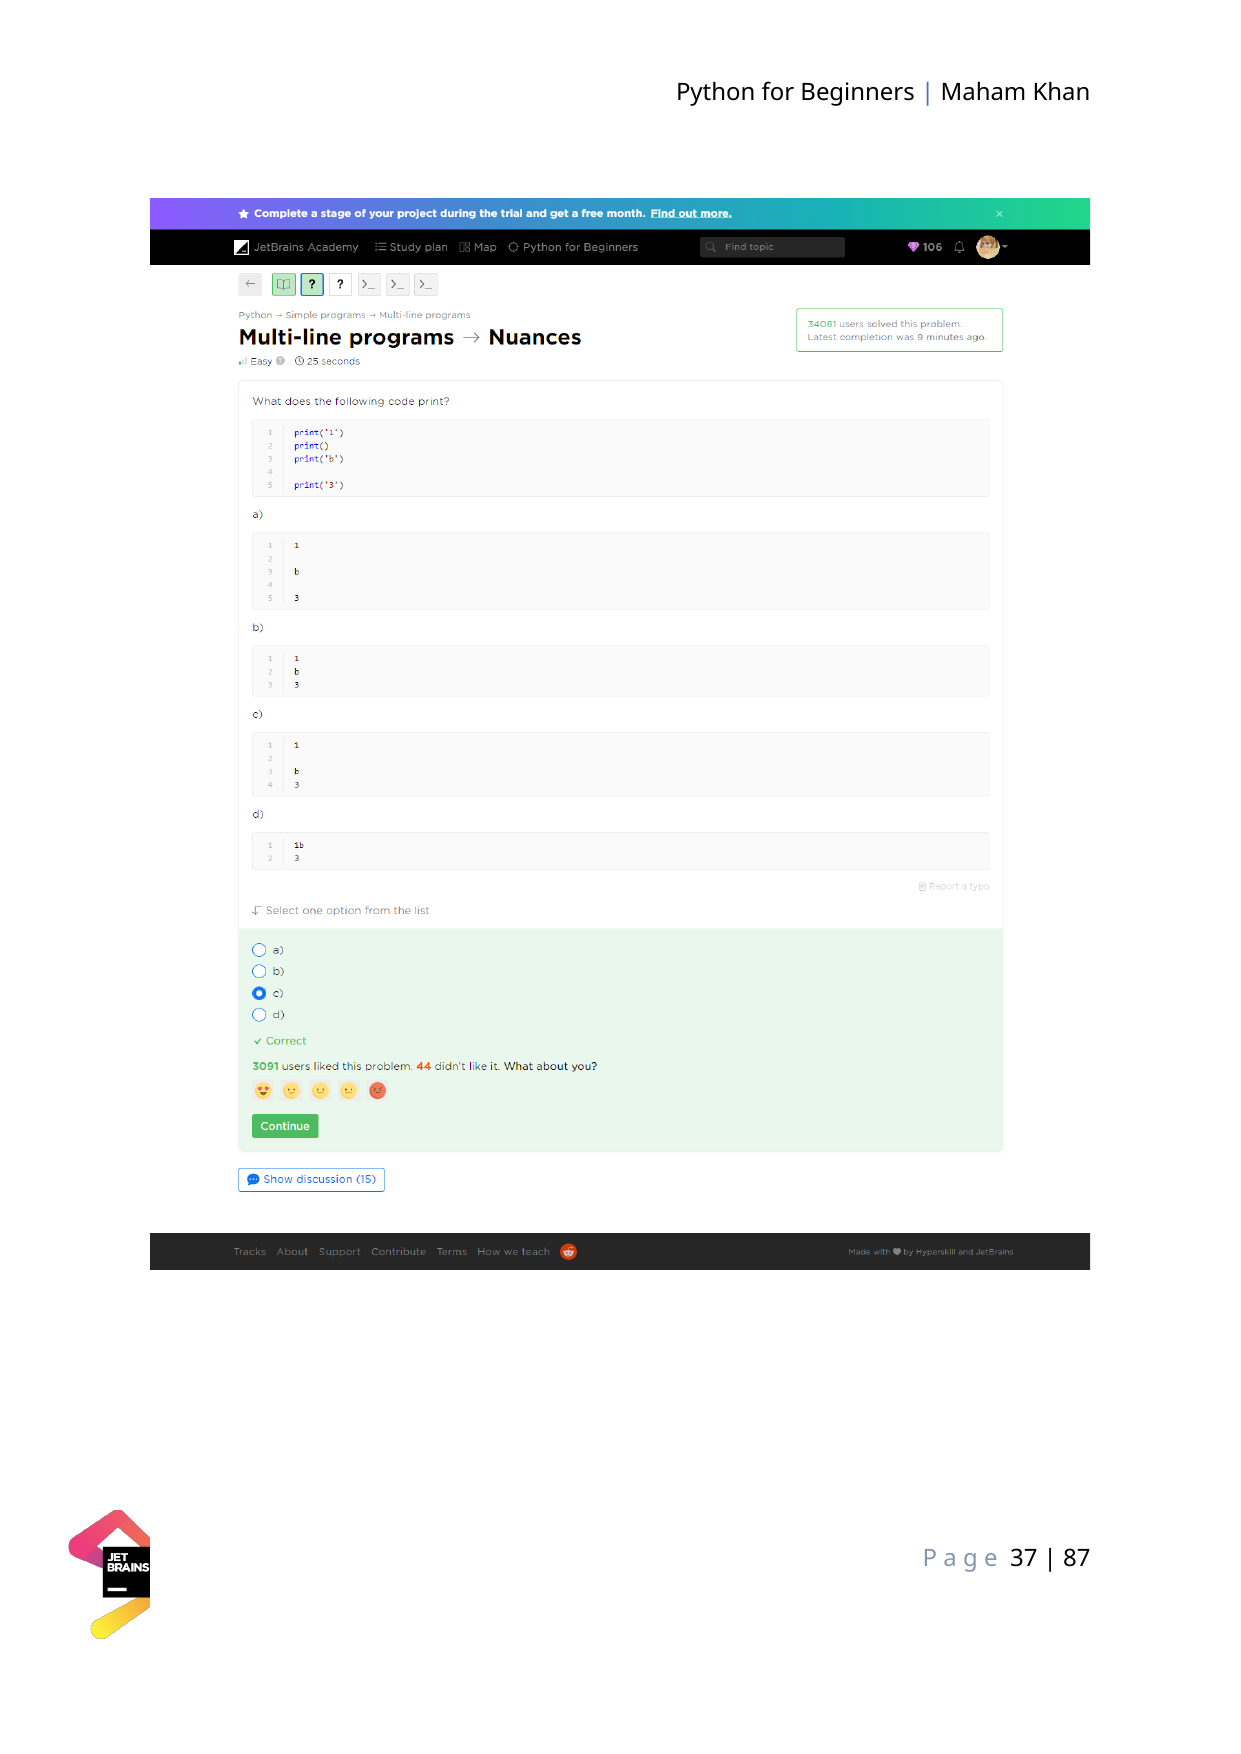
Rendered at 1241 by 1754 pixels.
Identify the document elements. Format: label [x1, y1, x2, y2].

picture [63, 1510, 193, 1639]
picture [150, 198, 1091, 1270]
